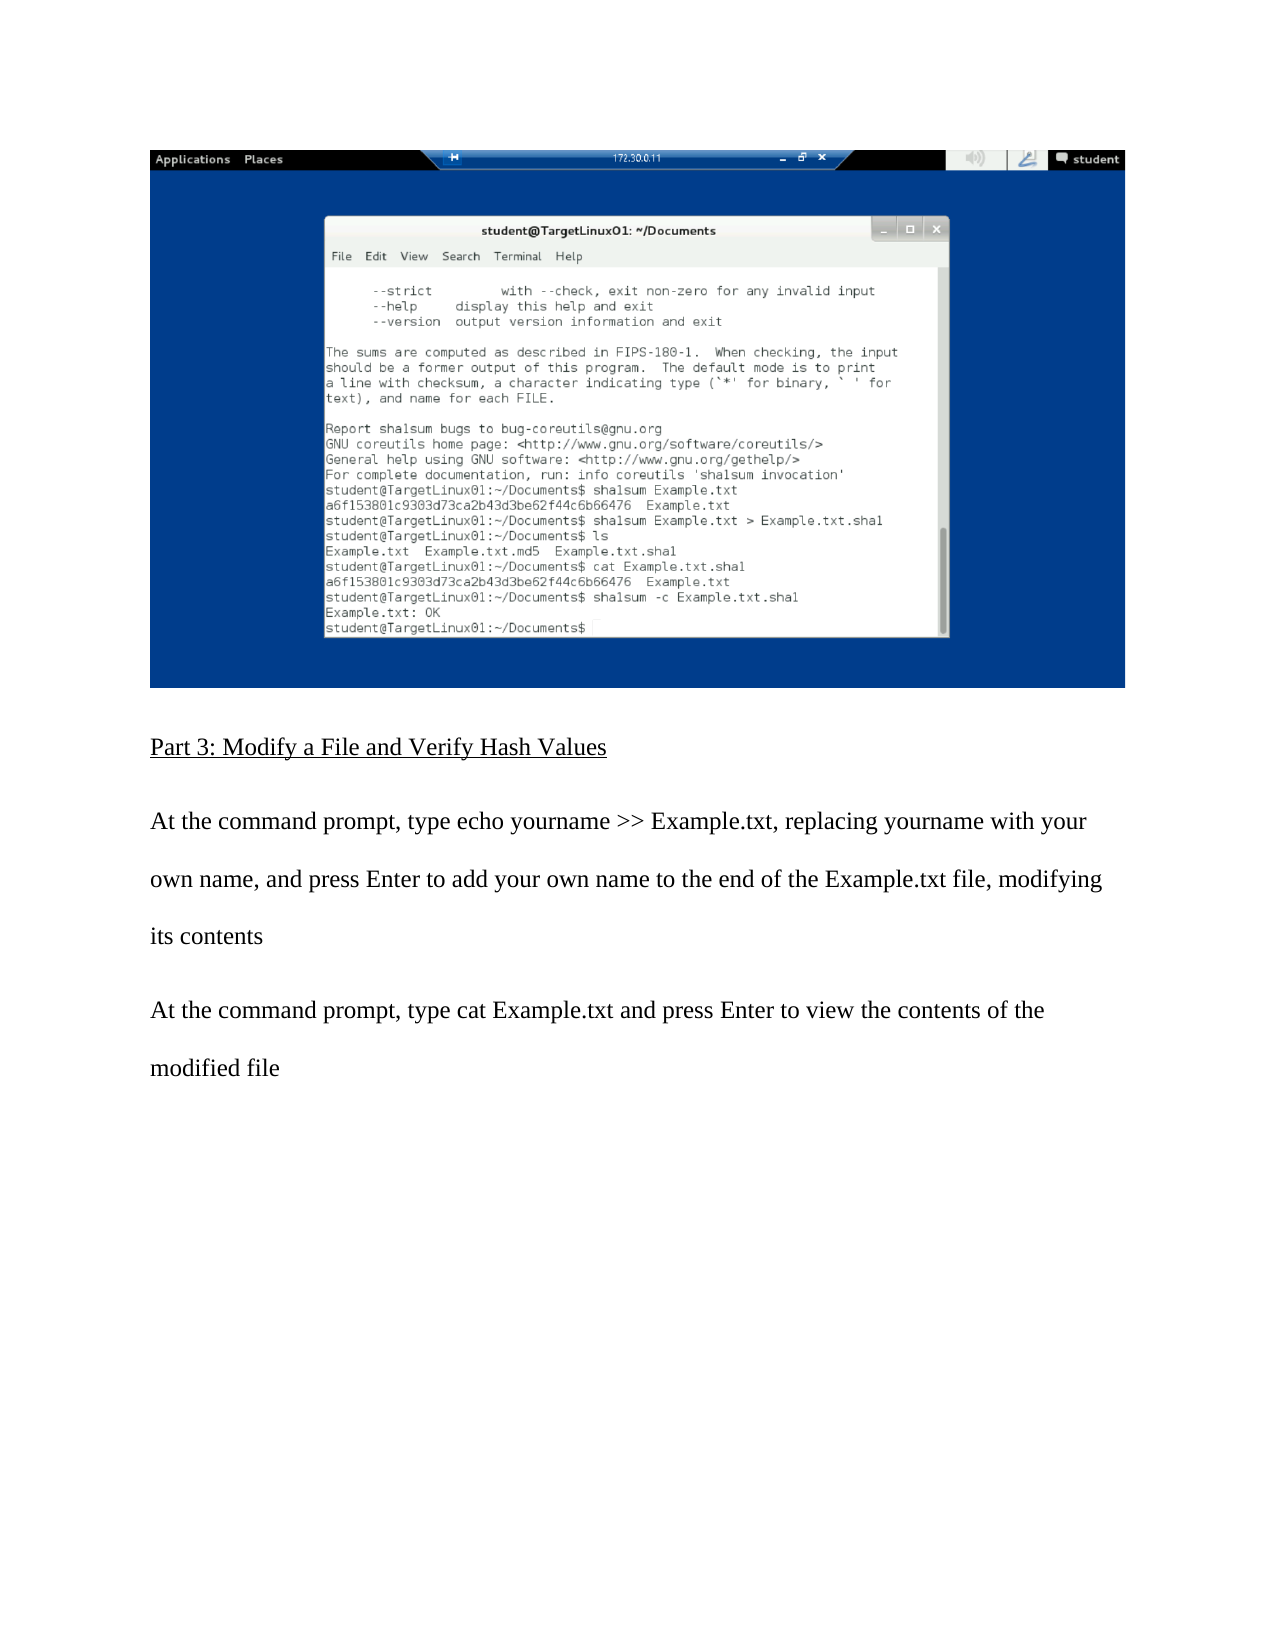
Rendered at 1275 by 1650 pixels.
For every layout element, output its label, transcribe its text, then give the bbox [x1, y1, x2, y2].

text At the command prompt, type cat Example.txt and press Enter to view the contents of the modified file [150, 995, 1125, 1082]
text Part 3: Modify a File and Verify Hash Values [150, 732, 1125, 761]
picture [150, 150, 1125, 688]
text At the command prompt, type echo yourname >> Example.txt, replacing yourname with your own name, and press Enter to add your own name to the end of the Example.txt file, modifying its contents [150, 806, 1125, 950]
